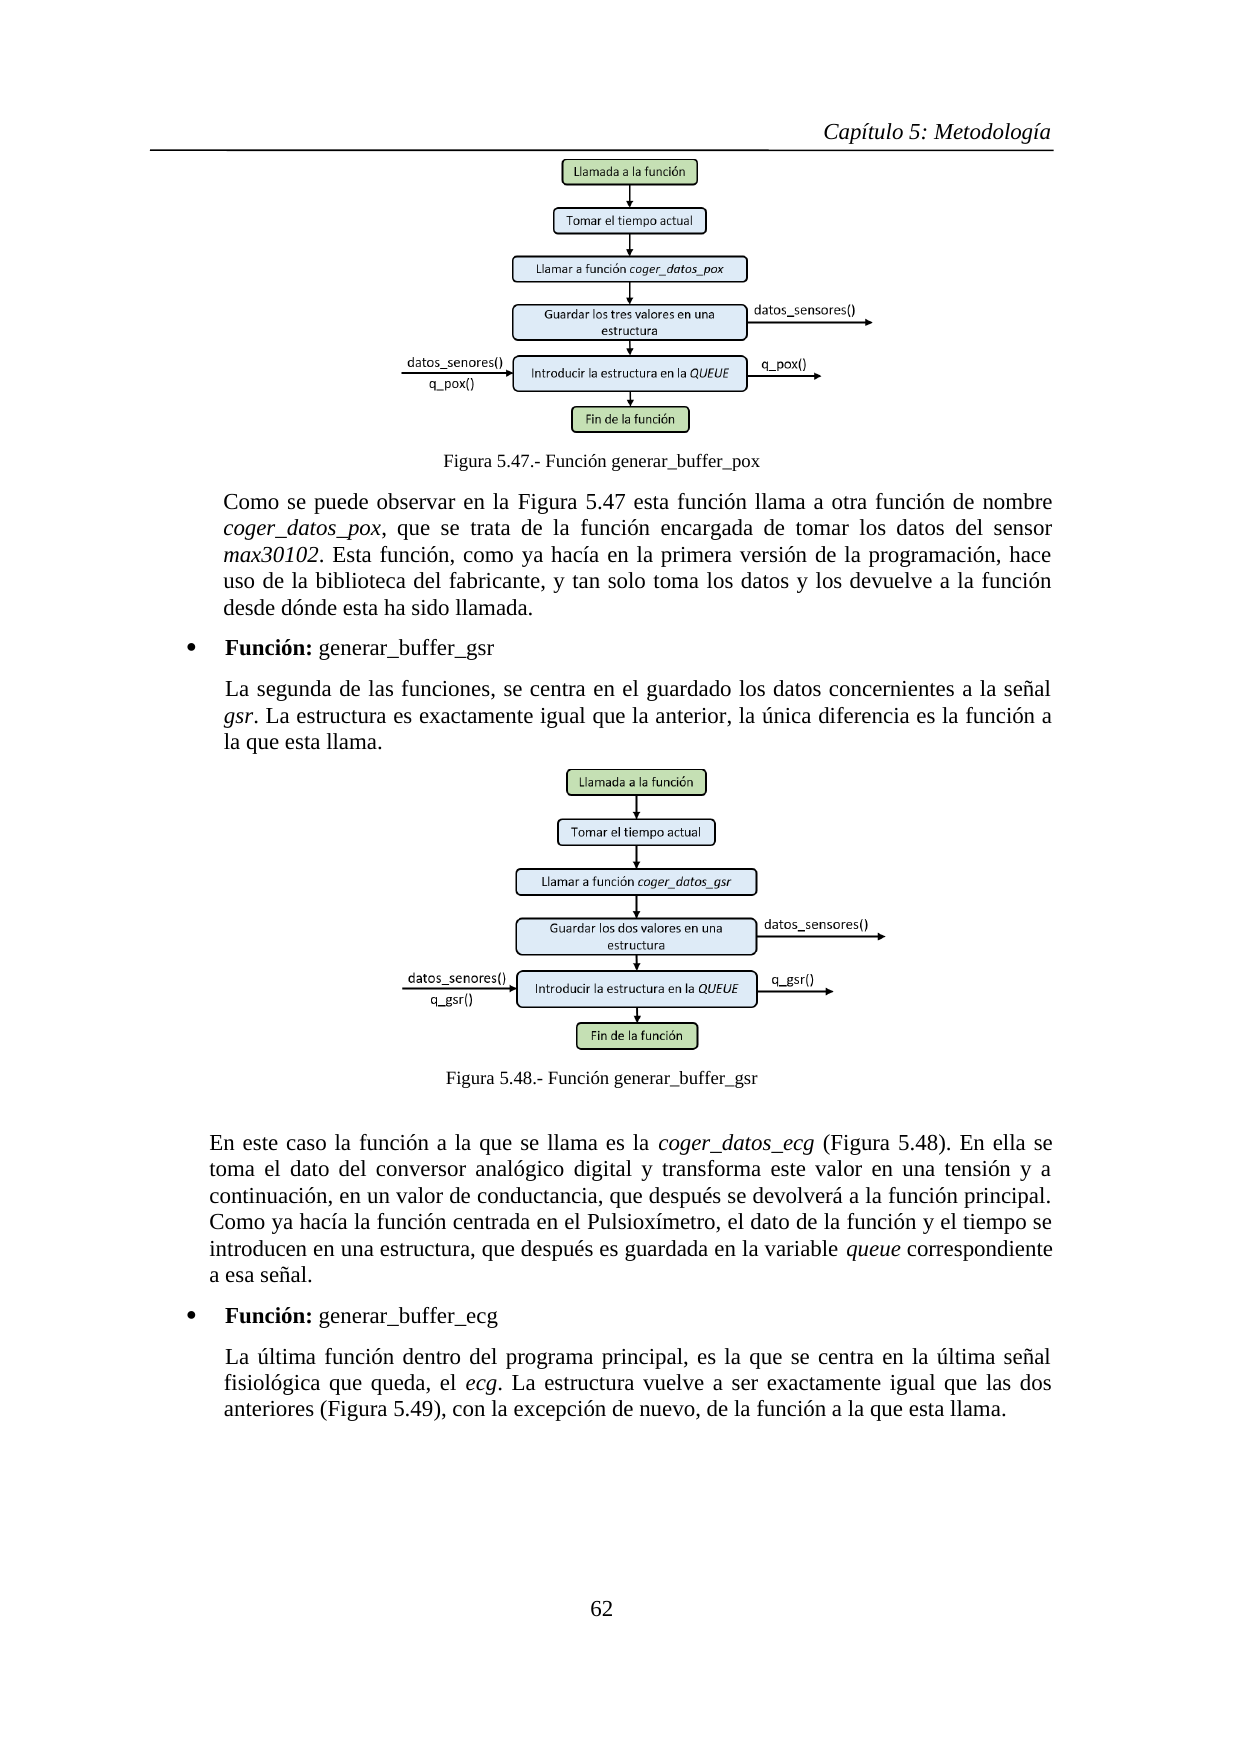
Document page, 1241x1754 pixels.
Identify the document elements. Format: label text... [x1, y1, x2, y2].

list Función: generar_buffer_ecg [187, 1302, 1053, 1328]
list Función: generar_buffer_gsr [187, 634, 1053, 661]
text Figura 5.36.- Función generar_buffer_pox [150, 449, 1053, 471]
picture [398, 769, 893, 1052]
text La segunda de las funciones, se centra en el guardado los datos concernientes a la señal gsr. La estructura es exactamente igual que la anterior, la única diferencia es la función a la que esta llama. [224, 675, 1053, 754]
picture [398, 159, 880, 435]
text Figura 5.37.- Función generar_buffer_gsr [150, 1067, 1053, 1088]
